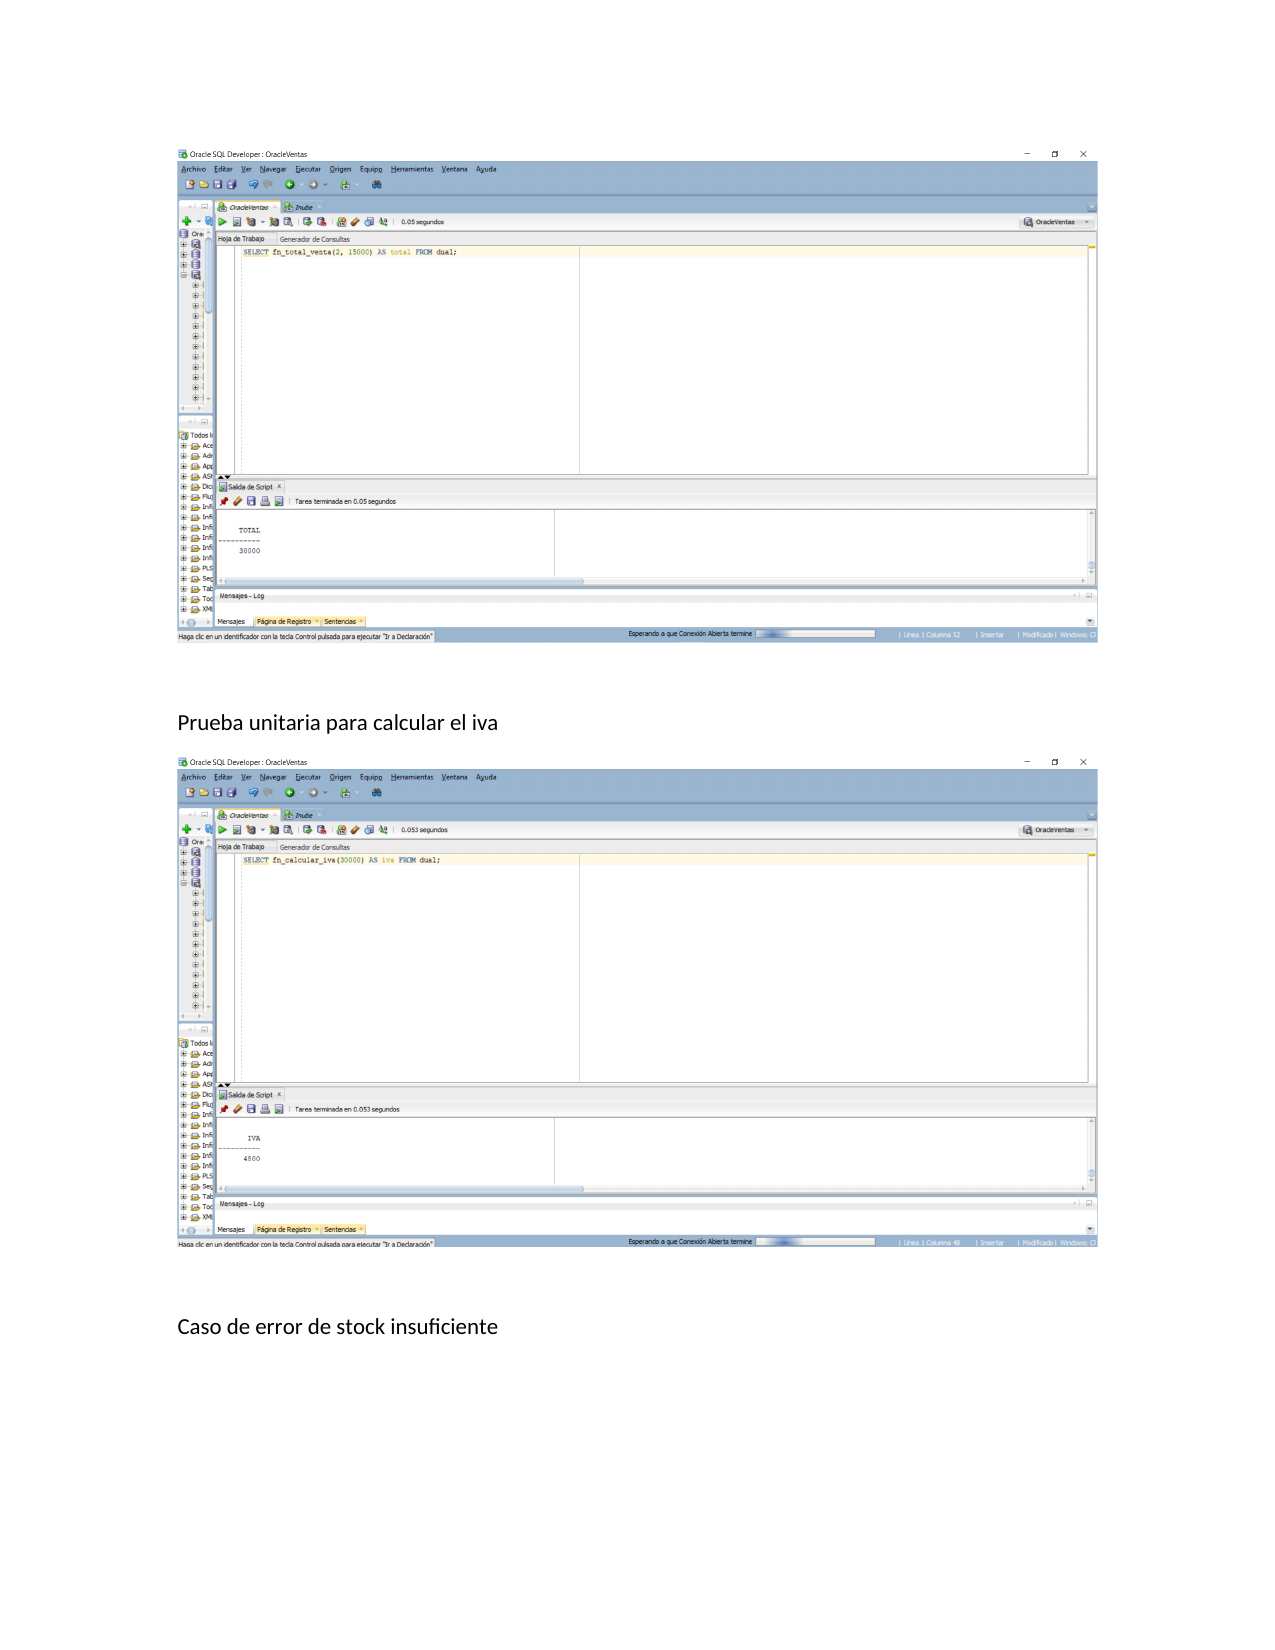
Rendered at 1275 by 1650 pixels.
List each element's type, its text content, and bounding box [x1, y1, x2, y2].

text Prueba unitaria para calcular el iva [177, 708, 1098, 736]
picture [177, 147, 1098, 643]
picture [177, 755, 1098, 1247]
text Caso de error de stock insuficiente [177, 1312, 1098, 1340]
